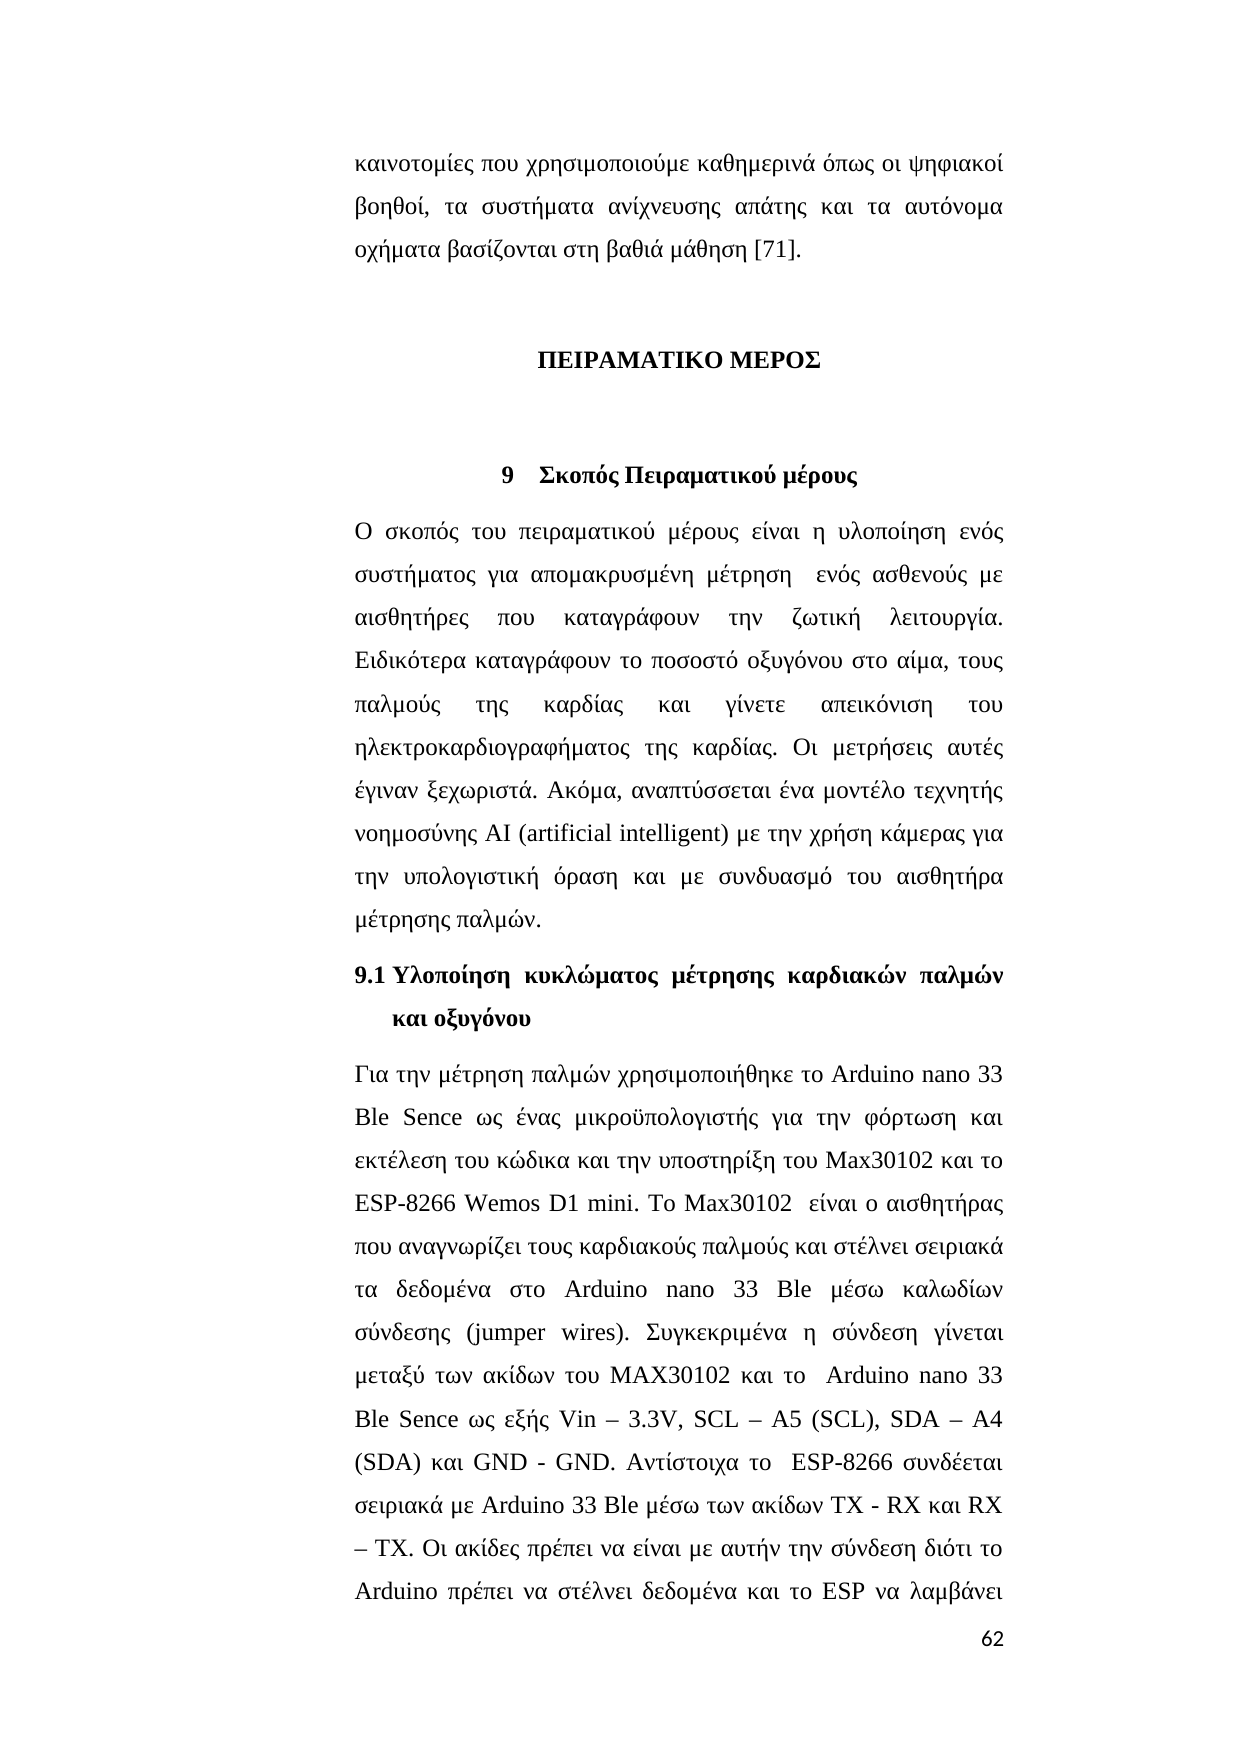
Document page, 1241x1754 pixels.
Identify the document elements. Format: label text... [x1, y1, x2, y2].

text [354, 1059, 1004, 1605]
subtitle ΠΕΙΡΑΜΑΤΙΚΟ ΜΕΡΟΣ [354, 345, 1004, 374]
subtitle Υλοποίηση κυκλώματος μέτρησης καρδιακών παλμών και οξυγόνου [354, 960, 1004, 1032]
text Ο σκοπός του πειραματικού μέρους είναι η υλοποίηση ενός συστήματος για απομακρυσμένη μέτρηση ενός ασθενούς με αισθητήρες που καταγράφουν την ζωτική λειτουργία. Ειδικότερα καταγράφουν το ποσοστό οξυγόνου στο αίμα, τους παλμούς της καρδίας και γίνετε απεικόνιση του ηλεκτροκαρδιογραφήματος της καρδίας. Οι μετρήσεις αυτές έγιναν ξεχωριστά. Ακόμα, αναπτύσσεται ένα μοντέλο τεχνητής νοημοσύνης ΑΙ (artificial intelligent) με την χρήση κάμερας για την υπολογιστική όραση και με συνδυασμό του αισθητήρα μέτρησης παλμών. [354, 516, 1004, 933]
subtitle Σκοπός Πειραματικού μέρους [354, 461, 1004, 489]
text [354, 148, 1004, 263]
